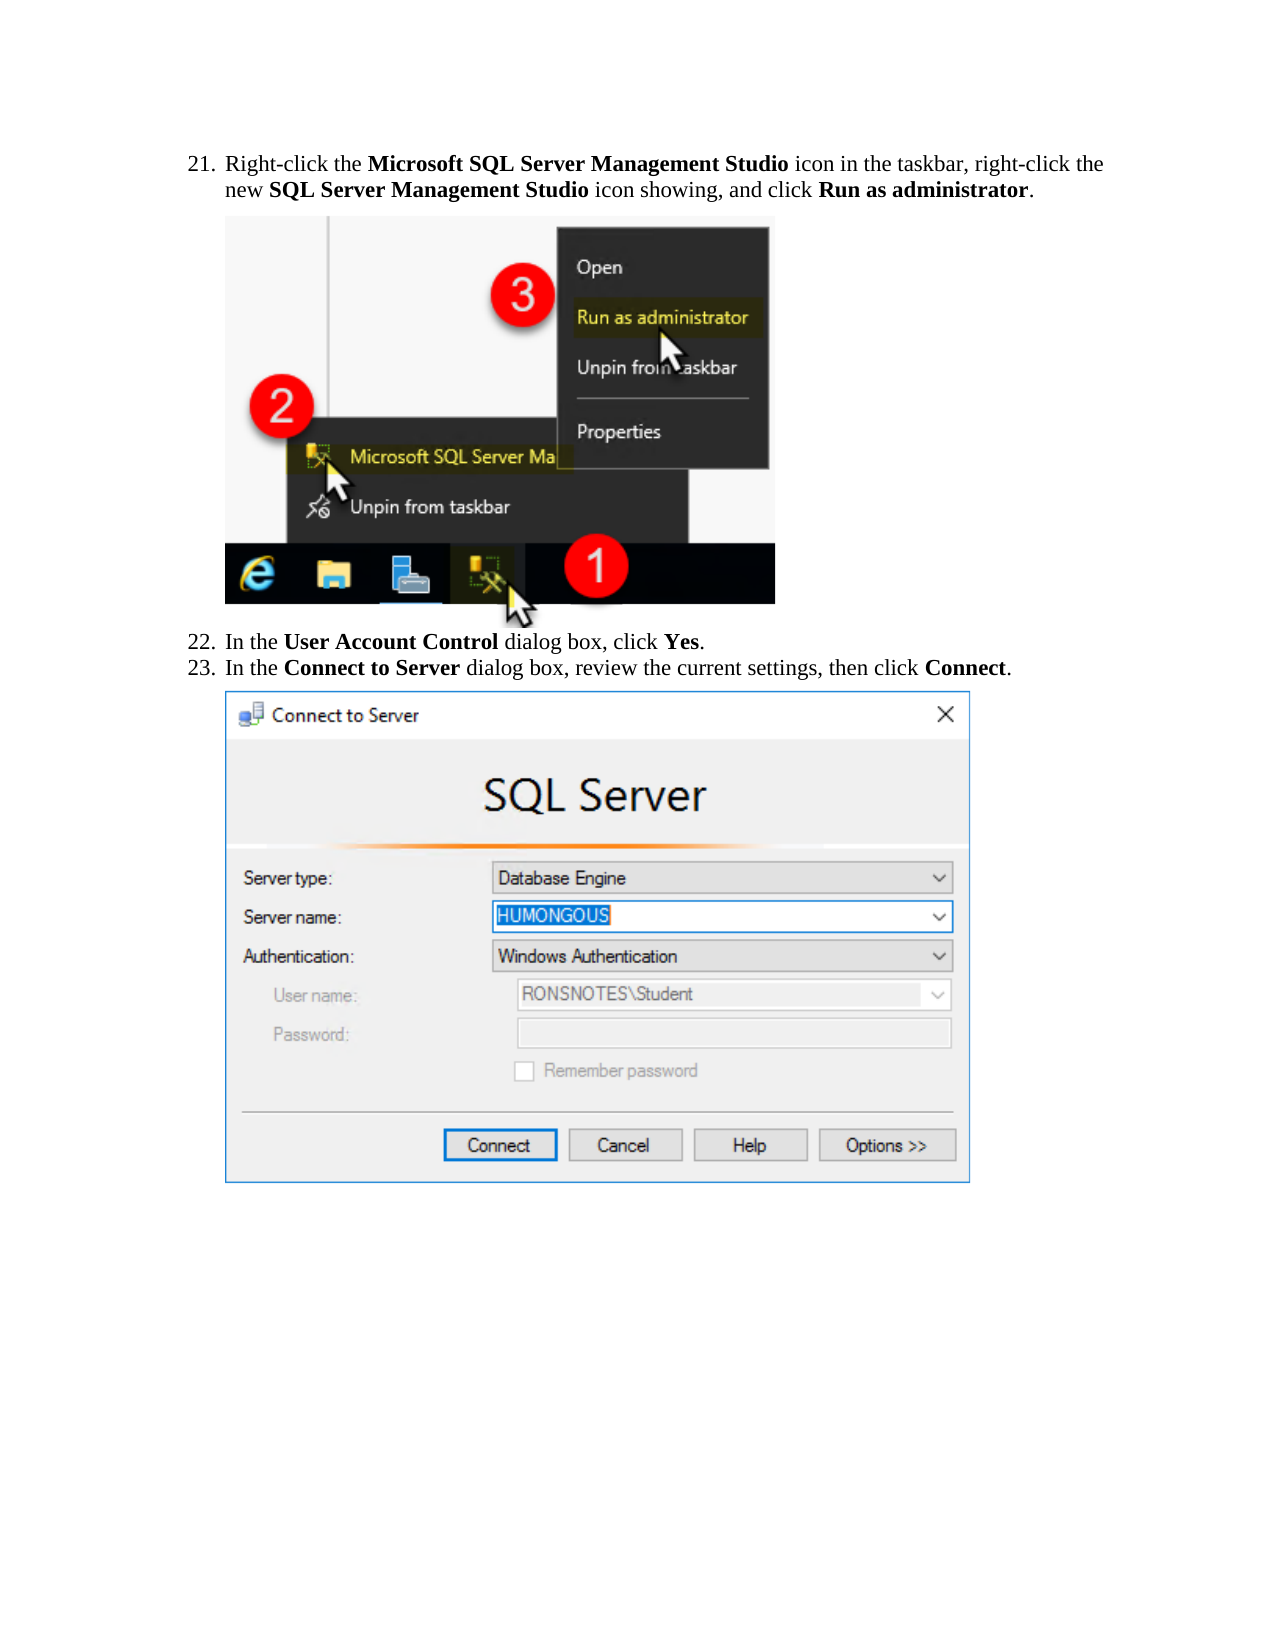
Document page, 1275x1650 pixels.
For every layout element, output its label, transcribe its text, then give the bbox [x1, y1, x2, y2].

list In the User Account Control dialog box, click Yes. [187, 628, 1125, 654]
list In the Connect to Server dialog box, review the current settings, then click Connect. [187, 654, 1125, 680]
list Right-click the Microsoft SQL Server Management Studio icon in the taskbar, right-click the new SQL Server Management Studio icon showing, and click Run as administrator. [187, 150, 1125, 203]
picture [225, 680, 971, 1196]
picture [225, 202, 775, 628]
